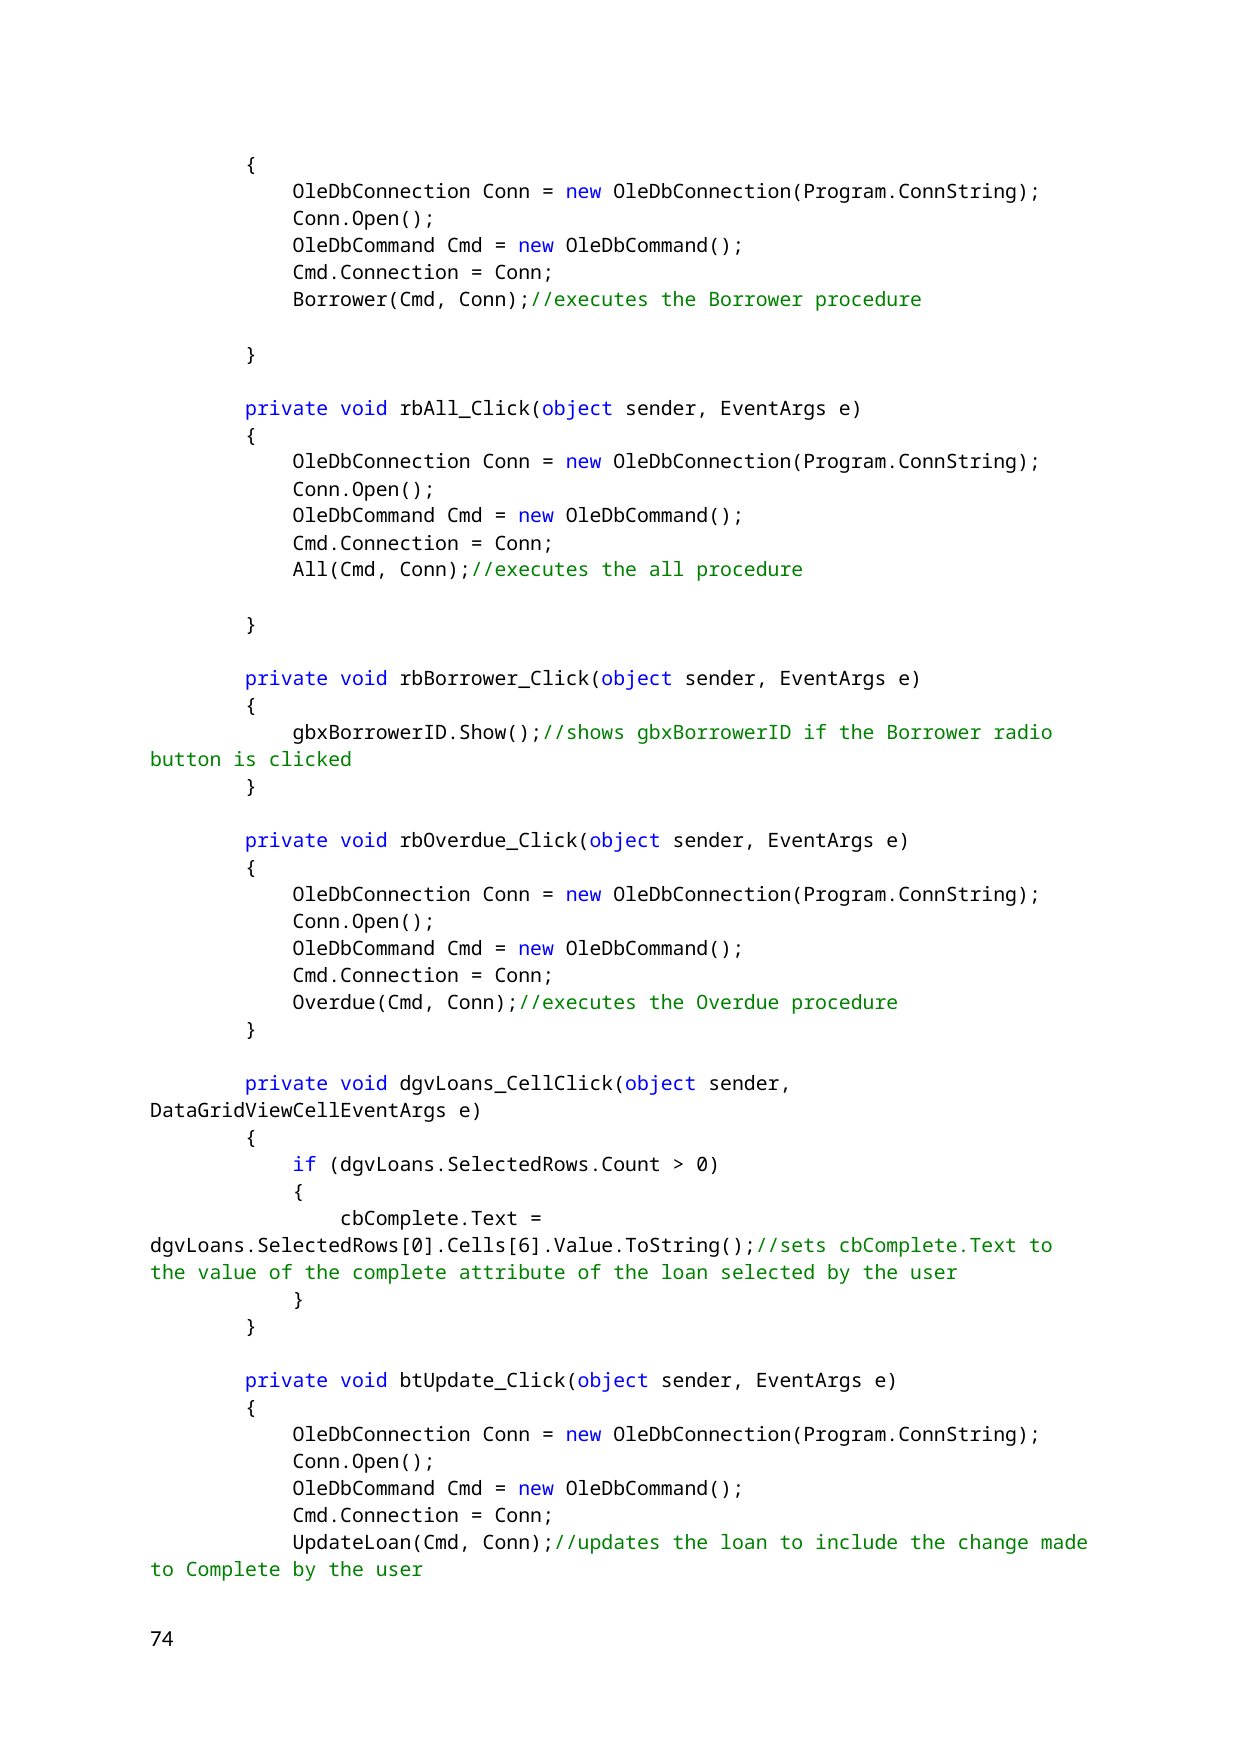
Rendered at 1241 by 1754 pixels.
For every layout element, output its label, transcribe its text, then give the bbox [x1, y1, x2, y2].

text Cmd.Connection = Conn; [150, 961, 1090, 988]
text { [150, 150, 1090, 177]
text gbxBorrowerID.Show();//shows gbxBorrowerID if the Borrower radio button is clicked [150, 719, 1090, 773]
text OleDbCommand Cmd = new OleDbCommand(); [150, 502, 1090, 529]
text private void btUpdate_Click(object sender, EventArgs e) [150, 1366, 1090, 1393]
text UpdateLoan(Cmd, Conn);//updates the loan to include the change made to Complete by the user [150, 1528, 1090, 1582]
text } [150, 1312, 1090, 1339]
text private void rbOverdue_Click(object sender, EventArgs e) [150, 827, 1090, 853]
text if (dgvLoans.SelectedRows.Count > 0) [150, 1150, 1090, 1177]
text } [150, 1015, 1090, 1042]
text Overdue(Cmd, Conn);//executes the Overdue procedure [150, 988, 1090, 1015]
text Cmd.Connection = Conn; [150, 1501, 1090, 1528]
text OleDbCommand Cmd = new OleDbCommand(); [150, 1474, 1090, 1501]
text private void rbBorrower_Click(object sender, EventArgs e) [150, 665, 1090, 692]
text Conn.Open(); [150, 1447, 1090, 1474]
text } [150, 611, 1090, 638]
text Borrower(Cmd, Conn);//executes the Borrower procedure [150, 285, 1090, 312]
text { [150, 853, 1090, 881]
text cbComplete.Text = dgvLoans.SelectedRows[0].Cells[6].Value.ToString();//sets cbComplete.Text to the value of the complete attribute of the loan selected by the user [150, 1204, 1090, 1285]
text Conn.Open(); [150, 907, 1090, 934]
text Conn.Open(); [150, 204, 1090, 231]
text { [150, 421, 1090, 448]
text OleDbConnection Conn = new OleDbConnection(Program.ConnString); [150, 1420, 1090, 1447]
text { [150, 1393, 1090, 1420]
text } [150, 1285, 1090, 1312]
text { [150, 692, 1090, 719]
text Cmd.Connection = Conn; [150, 258, 1090, 285]
text { [150, 1123, 1090, 1150]
text OleDbConnection Conn = new OleDbConnection(Program.ConnString); [150, 177, 1090, 204]
text OleDbCommand Cmd = new OleDbCommand(); [150, 231, 1090, 258]
text Cmd.Connection = Conn; [150, 529, 1090, 556]
text OleDbCommand Cmd = new OleDbCommand(); [150, 934, 1090, 961]
text All(Cmd, Conn);//executes the all procedure [150, 556, 1090, 583]
text private void dgvLoans_CellClick(object sender, DataGridViewCellEventArgs e) [150, 1069, 1090, 1123]
text } [150, 340, 1090, 367]
text OleDbConnection Conn = new OleDbConnection(Program.ConnString); [150, 448, 1090, 475]
text OleDbConnection Conn = new OleDbConnection(Program.ConnString); [150, 881, 1090, 907]
text private void rbAll_Click(object sender, EventArgs e) [150, 394, 1090, 421]
text } [150, 773, 1090, 799]
text { [150, 1177, 1090, 1204]
text Conn.Open(); [150, 475, 1090, 502]
